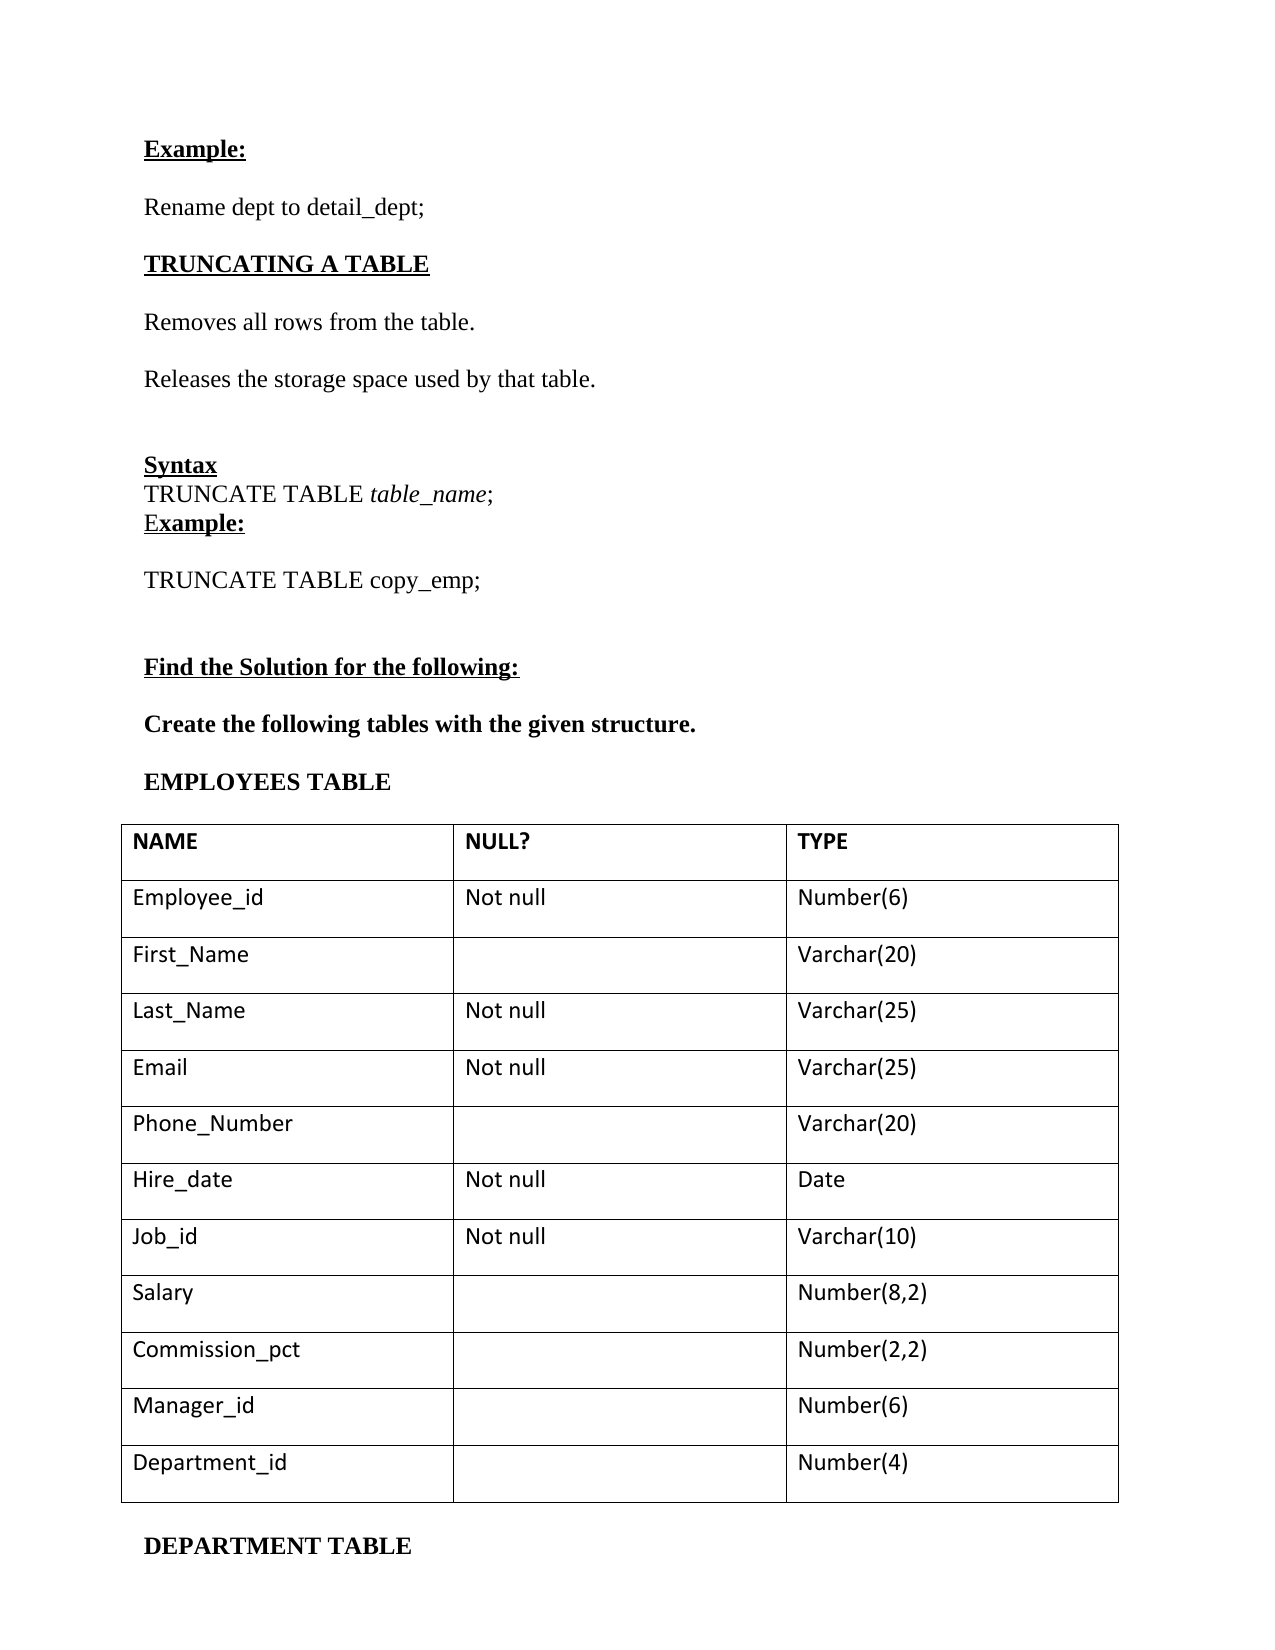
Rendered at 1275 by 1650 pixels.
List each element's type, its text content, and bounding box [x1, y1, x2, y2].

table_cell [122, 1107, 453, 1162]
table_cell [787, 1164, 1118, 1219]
text TRUNCATE TABLE copy_emp; [143, 565, 1144, 594]
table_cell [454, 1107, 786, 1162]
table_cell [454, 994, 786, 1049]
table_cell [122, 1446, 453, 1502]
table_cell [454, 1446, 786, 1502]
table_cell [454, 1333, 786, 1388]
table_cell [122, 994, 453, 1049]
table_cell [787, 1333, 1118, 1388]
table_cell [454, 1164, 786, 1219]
text TRUNCATING A TABLE [143, 249, 1144, 278]
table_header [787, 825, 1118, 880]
text Syntax [143, 450, 1144, 479]
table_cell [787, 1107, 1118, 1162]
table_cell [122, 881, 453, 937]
text TRUNCATE TABLE table_name; [143, 479, 1144, 508]
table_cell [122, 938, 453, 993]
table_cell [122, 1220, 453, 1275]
text DEPARTMENT TABLE [143, 1531, 1144, 1560]
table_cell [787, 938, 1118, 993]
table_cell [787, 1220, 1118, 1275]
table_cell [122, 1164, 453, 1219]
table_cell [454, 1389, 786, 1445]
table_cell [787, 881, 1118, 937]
text Removes all rows from the table. [143, 307, 1144, 335]
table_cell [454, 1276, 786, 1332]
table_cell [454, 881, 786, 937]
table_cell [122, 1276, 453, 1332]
text Find the Solution for the following: [143, 652, 1144, 680]
text Create the following tables with the given structure. [143, 709, 1144, 738]
text Example: [143, 134, 1144, 163]
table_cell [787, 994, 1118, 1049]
text Releases the storage space used by that table. [143, 364, 1144, 393]
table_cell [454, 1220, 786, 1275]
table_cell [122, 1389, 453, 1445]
text EMPLOYEES TABLE [143, 767, 1144, 795]
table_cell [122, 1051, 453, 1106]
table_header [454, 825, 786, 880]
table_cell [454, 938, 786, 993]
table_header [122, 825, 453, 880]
text Rename dept to detail_dept; [143, 192, 1144, 220]
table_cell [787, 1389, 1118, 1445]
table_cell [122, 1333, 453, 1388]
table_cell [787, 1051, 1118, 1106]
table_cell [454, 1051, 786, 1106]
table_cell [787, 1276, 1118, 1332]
text Example: [143, 508, 1144, 537]
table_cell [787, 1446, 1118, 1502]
